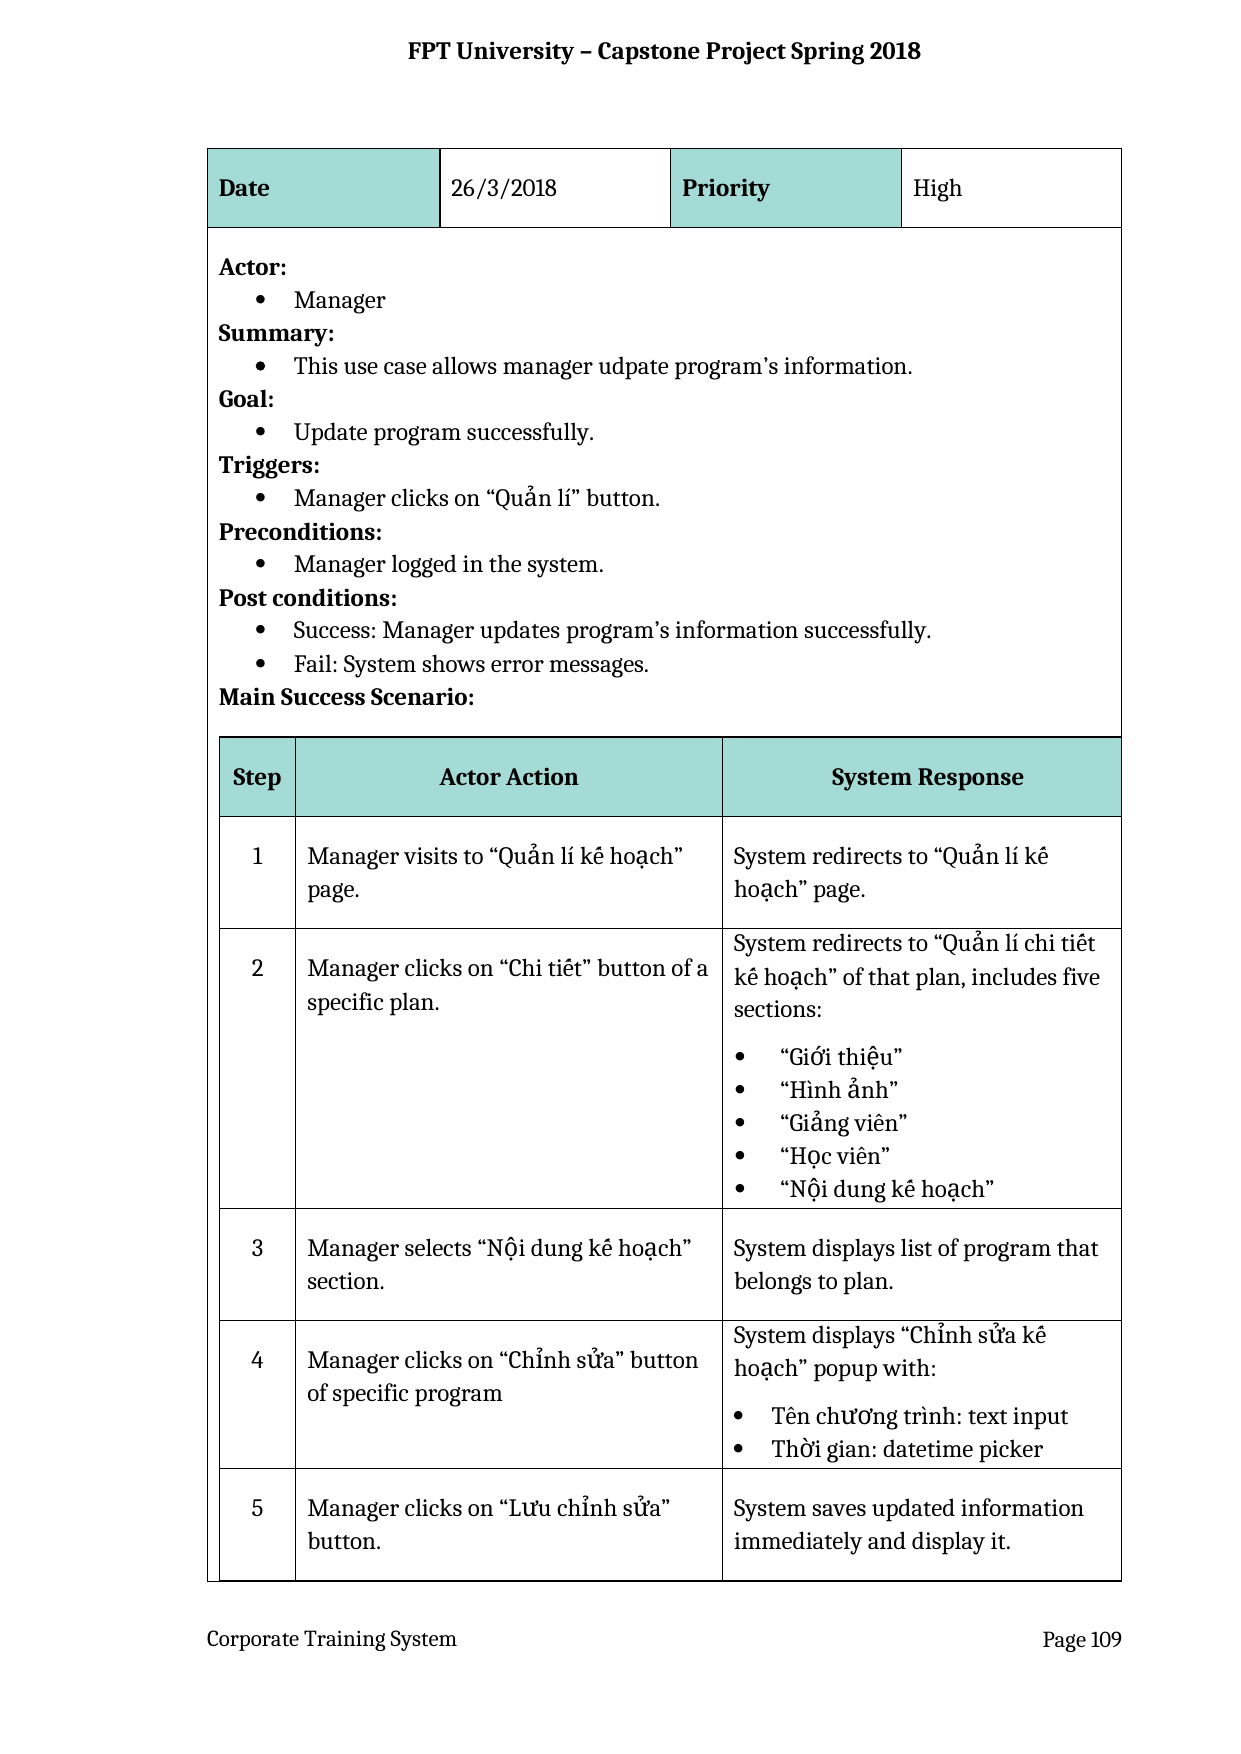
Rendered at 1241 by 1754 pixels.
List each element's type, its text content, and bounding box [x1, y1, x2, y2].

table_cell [208, 228, 1121, 1581]
table_cell High [902, 149, 1121, 227]
table_cell Priority [671, 149, 901, 227]
table_cell Date [208, 149, 439, 227]
table_cell 26/3/2018 [441, 149, 670, 227]
